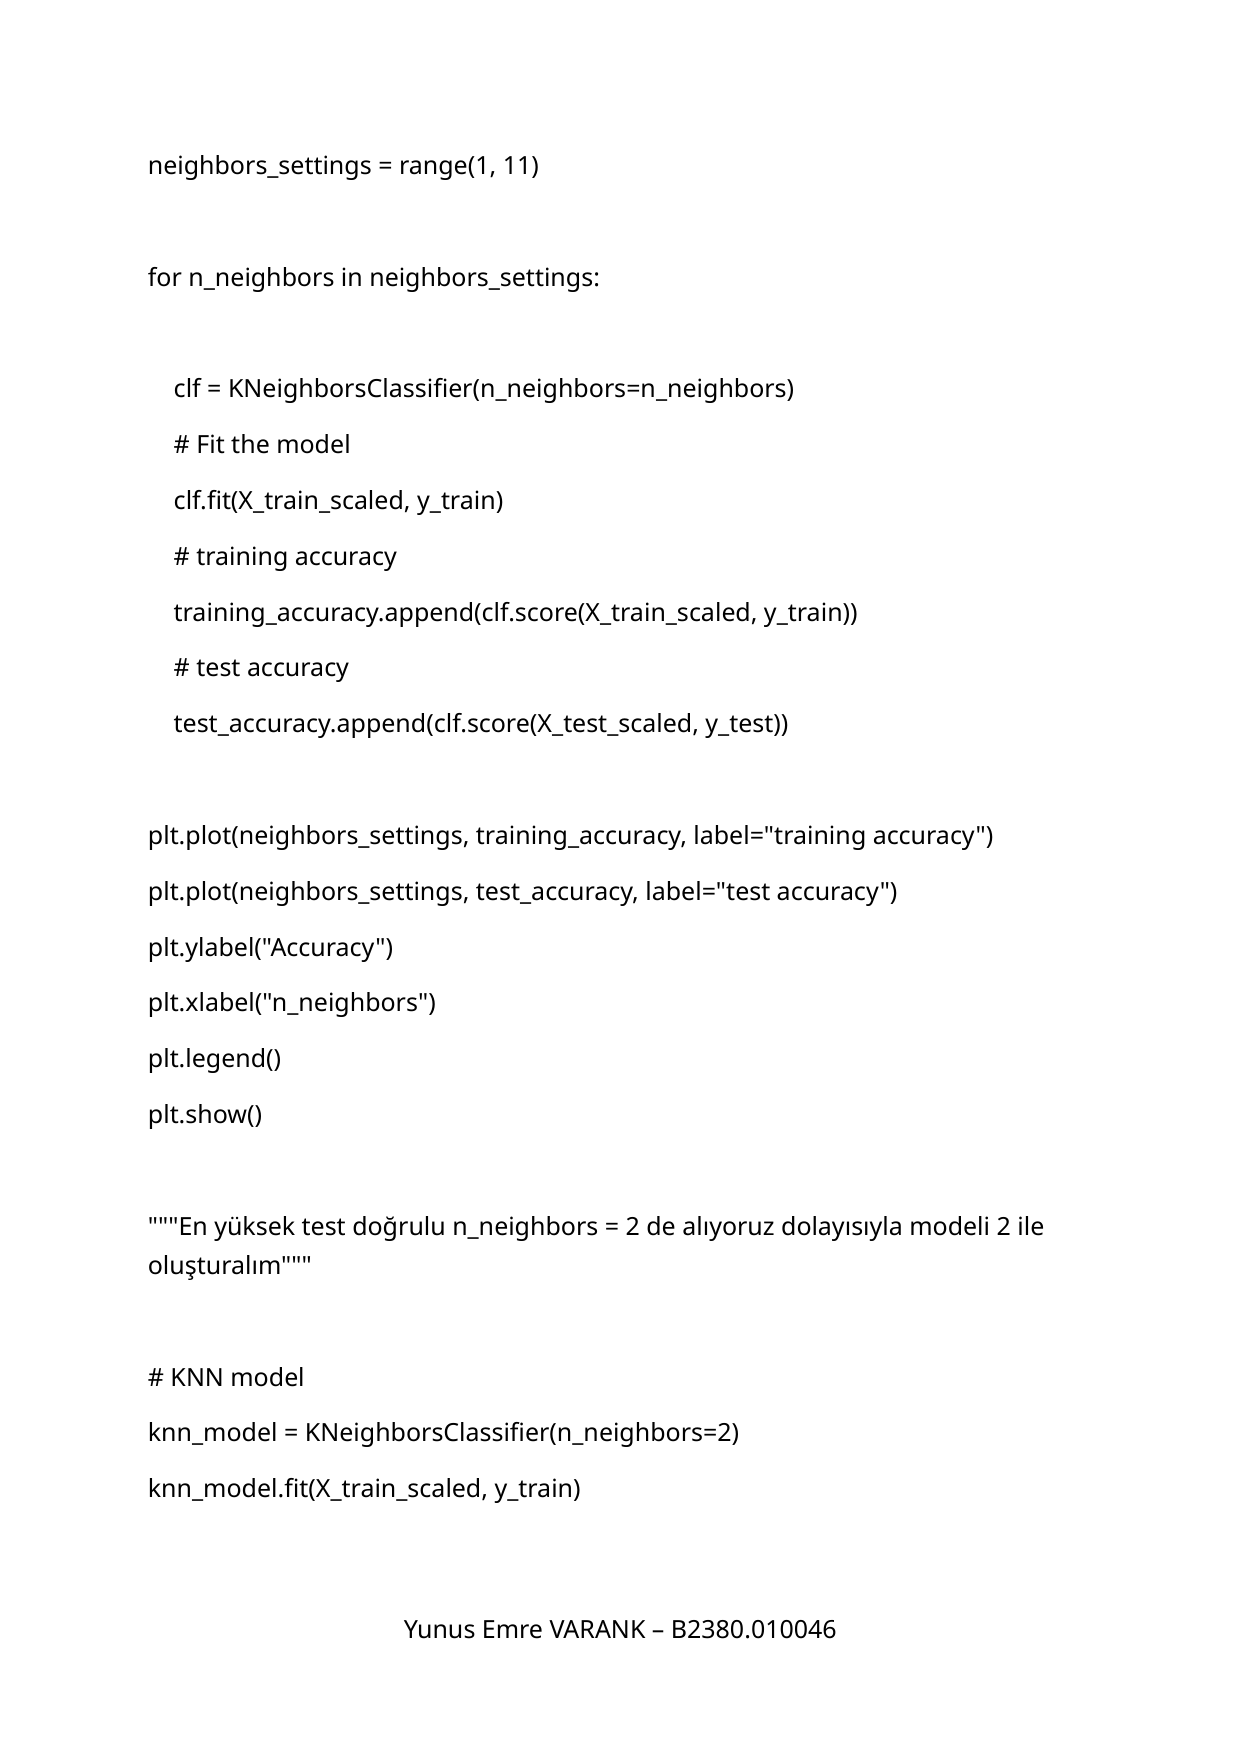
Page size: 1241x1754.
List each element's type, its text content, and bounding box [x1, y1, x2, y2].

text test_accuracy.append(clf.score(X_test_scaled, y_test)) [148, 706, 1093, 740]
text knn_model.fit(X_train_scaled, y_train) [148, 1471, 1093, 1505]
text plt.plot(neighbors_settings, training_accuracy, label="training accuracy") [148, 818, 1093, 852]
text for n_neighbors in neighbors_settings: [148, 259, 1093, 293]
text # Fit the model [148, 427, 1093, 461]
text knn_model = KNeighborsClassifier(n_neighbors=2) [148, 1415, 1093, 1449]
text # training accuracy [148, 538, 1093, 572]
text # test accuracy [148, 650, 1093, 684]
text plt.ylabel("Accuracy") [148, 929, 1093, 963]
text # KNN model [148, 1359, 1093, 1393]
text training_accuracy.append(clf.score(X_train_scaled, y_train)) [148, 594, 1093, 628]
text clf.fit(X_train_scaled, y_train) [148, 483, 1093, 517]
text """En yüksek test doğrulu n_neighbors = 2 de alıyoruz dolayısıyla modeli 2 ile oluşturalım""" [148, 1208, 1093, 1282]
text plt.legend() [148, 1041, 1093, 1075]
text neighbors_settings = range(1, 11) [148, 148, 1093, 182]
text plt.plot(neighbors_settings, test_accuracy, label="test accuracy") [148, 873, 1093, 907]
text clf = KNeighborsClassifier(n_neighbors=n_neighbors) [148, 371, 1093, 405]
text plt.xlabel("n_neighbors") [148, 985, 1093, 1019]
text plt.show() [148, 1097, 1093, 1131]
